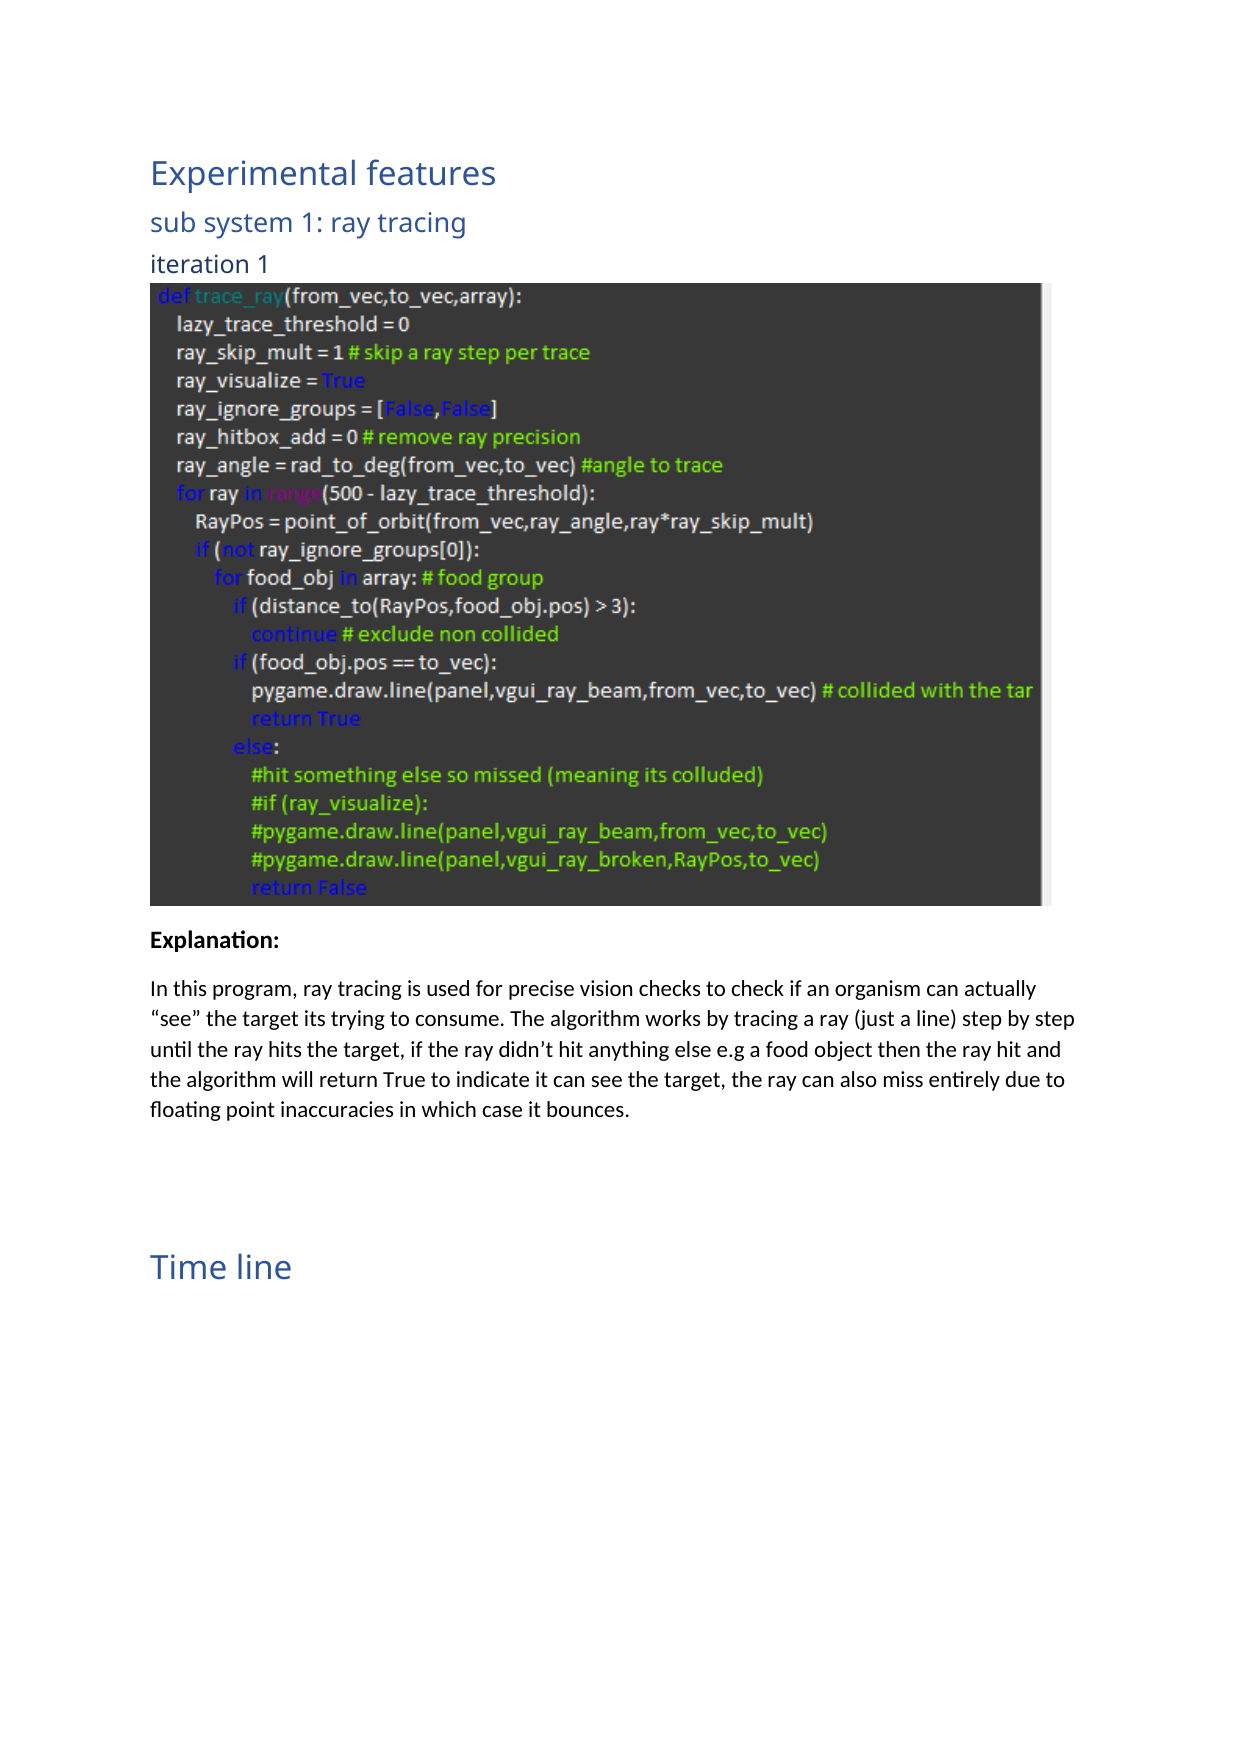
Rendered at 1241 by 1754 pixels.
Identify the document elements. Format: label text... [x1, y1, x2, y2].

subtitle Time line [150, 1244, 1090, 1289]
picture [150, 283, 1052, 906]
subtitle iteration 1 [150, 247, 1090, 281]
subtitle Experimental features [150, 150, 1090, 195]
text In this program, ray tracing is used for precise vision checks to check if an organism can actually “see” the target its trying to consume. The algorithm works by tracing a ray (just a line) step by step until the ray hits the target, if the ray didn’t hit anything else e.g a food object then the ray hit and the algorithm will return True to indicate it can see the target, the ray can also miss entirely due to floating point inaccuracies in which case it bounces. [150, 974, 1090, 1123]
subtitle sub system 1: ray tracing [150, 203, 1090, 240]
text Explanation: [150, 925, 1090, 955]
